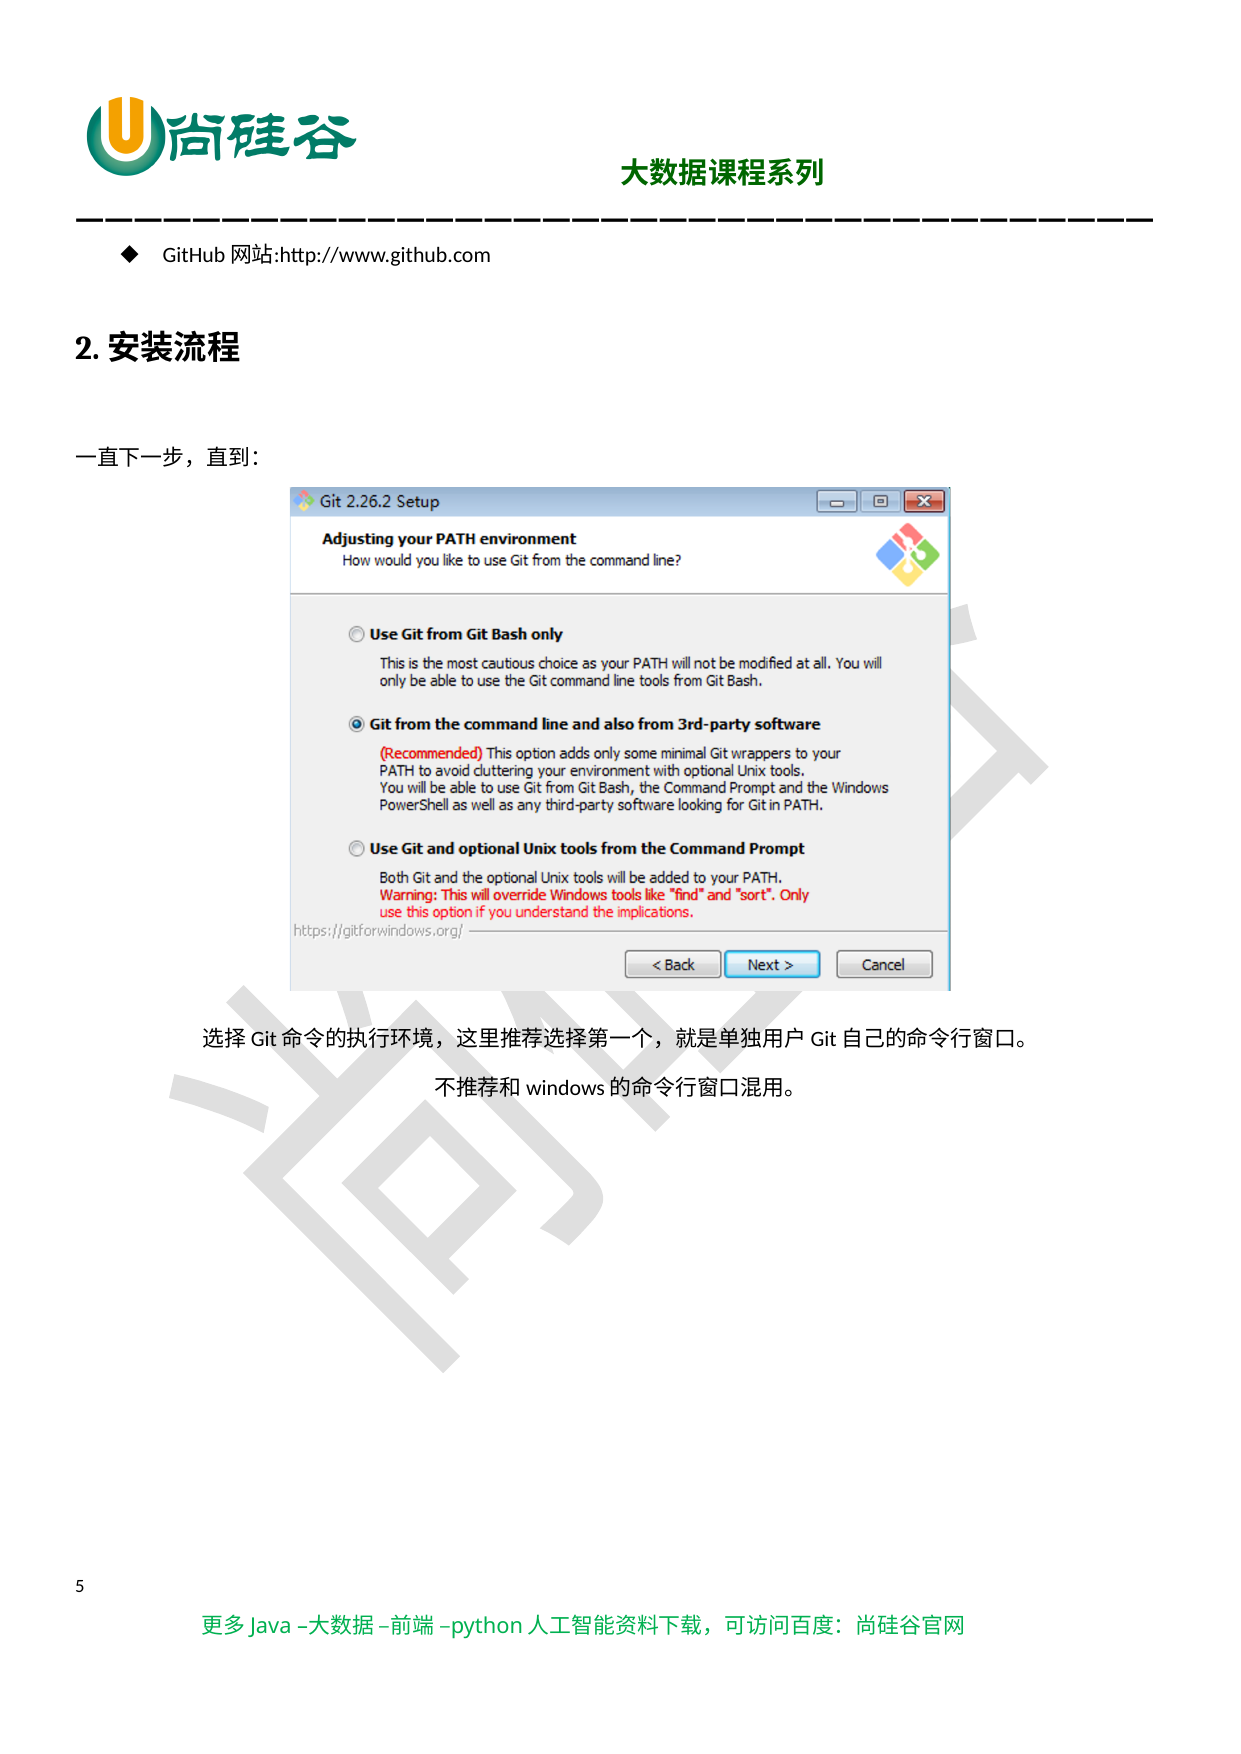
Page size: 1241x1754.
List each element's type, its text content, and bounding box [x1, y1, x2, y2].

picture [289, 487, 951, 991]
picture [75, 88, 363, 184]
text 一直下一步，直到： [75, 439, 1165, 472]
text 不推荐和windows的命令行窗口混用。 [75, 1069, 1165, 1102]
subtitle 2. 安装流程 [75, 312, 1165, 377]
text 选择Git命令的执行环境，这里推荐选择第一个，就是单独用户Git自己的命令行窗口。 [75, 1021, 1165, 1053]
list GitHub网站:http://www.github.com [119, 237, 1165, 269]
